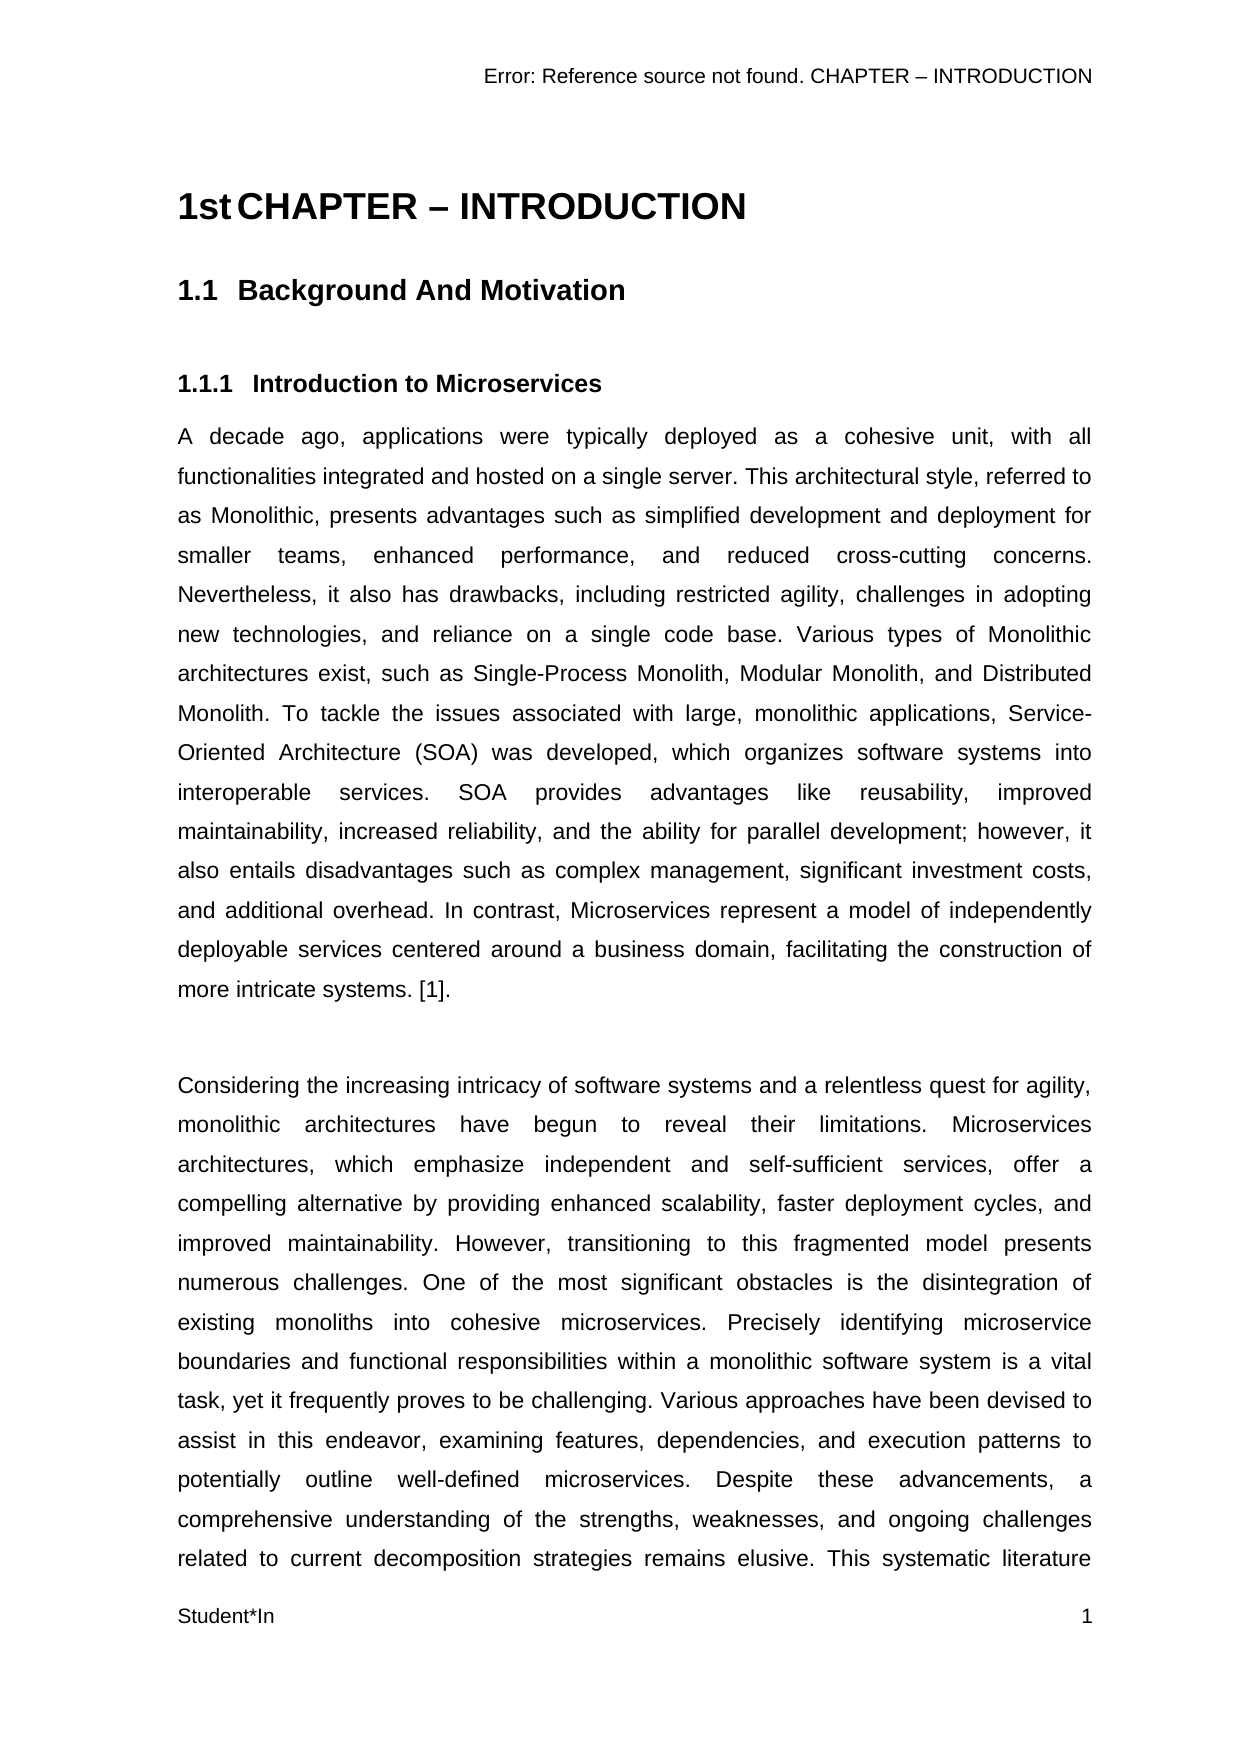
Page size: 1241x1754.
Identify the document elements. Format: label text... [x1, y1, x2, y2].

text CHAPTER – INTRODUCTION [177, 177, 1092, 227]
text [177, 1072, 1092, 1572]
text A decade ago, applications were typically deployed as a cohesive unit, with all functionalities integrated and hosted on a single server. This architectural style, referred to as Monolithic, presents advantages such as simplified development and deployment for smaller teams, enhanced performance, and reduced cross-cutting concerns. Nevertheless, it also has drawbacks, including restricted agility, challenges in adopting new technologies, and reliance on a single code base. Various types of Monolithic architectures exist, such as Single-Process Monolith, Modular Monolith, and Distributed Monolith. To tackle the issues associated with large, monolithic applications, Service-Oriented Architecture (SOA) was developed, which organizes software systems into interoperable services. SOA provides advantages like reusability, improved maintainability, increased reliability, and the ability for parallel development; however, it also entails disadvantages such as complex management, significant investment costs, and additional overhead. In contrast, Microservices represent a model of independently deployable services centered around a business domain, facilitating the construction of more intricate systems. [1]. [177, 423, 1092, 1002]
subtitle Background And Motivation [177, 273, 1092, 307]
subtitle Introduction to Microservices [177, 369, 1092, 398]
